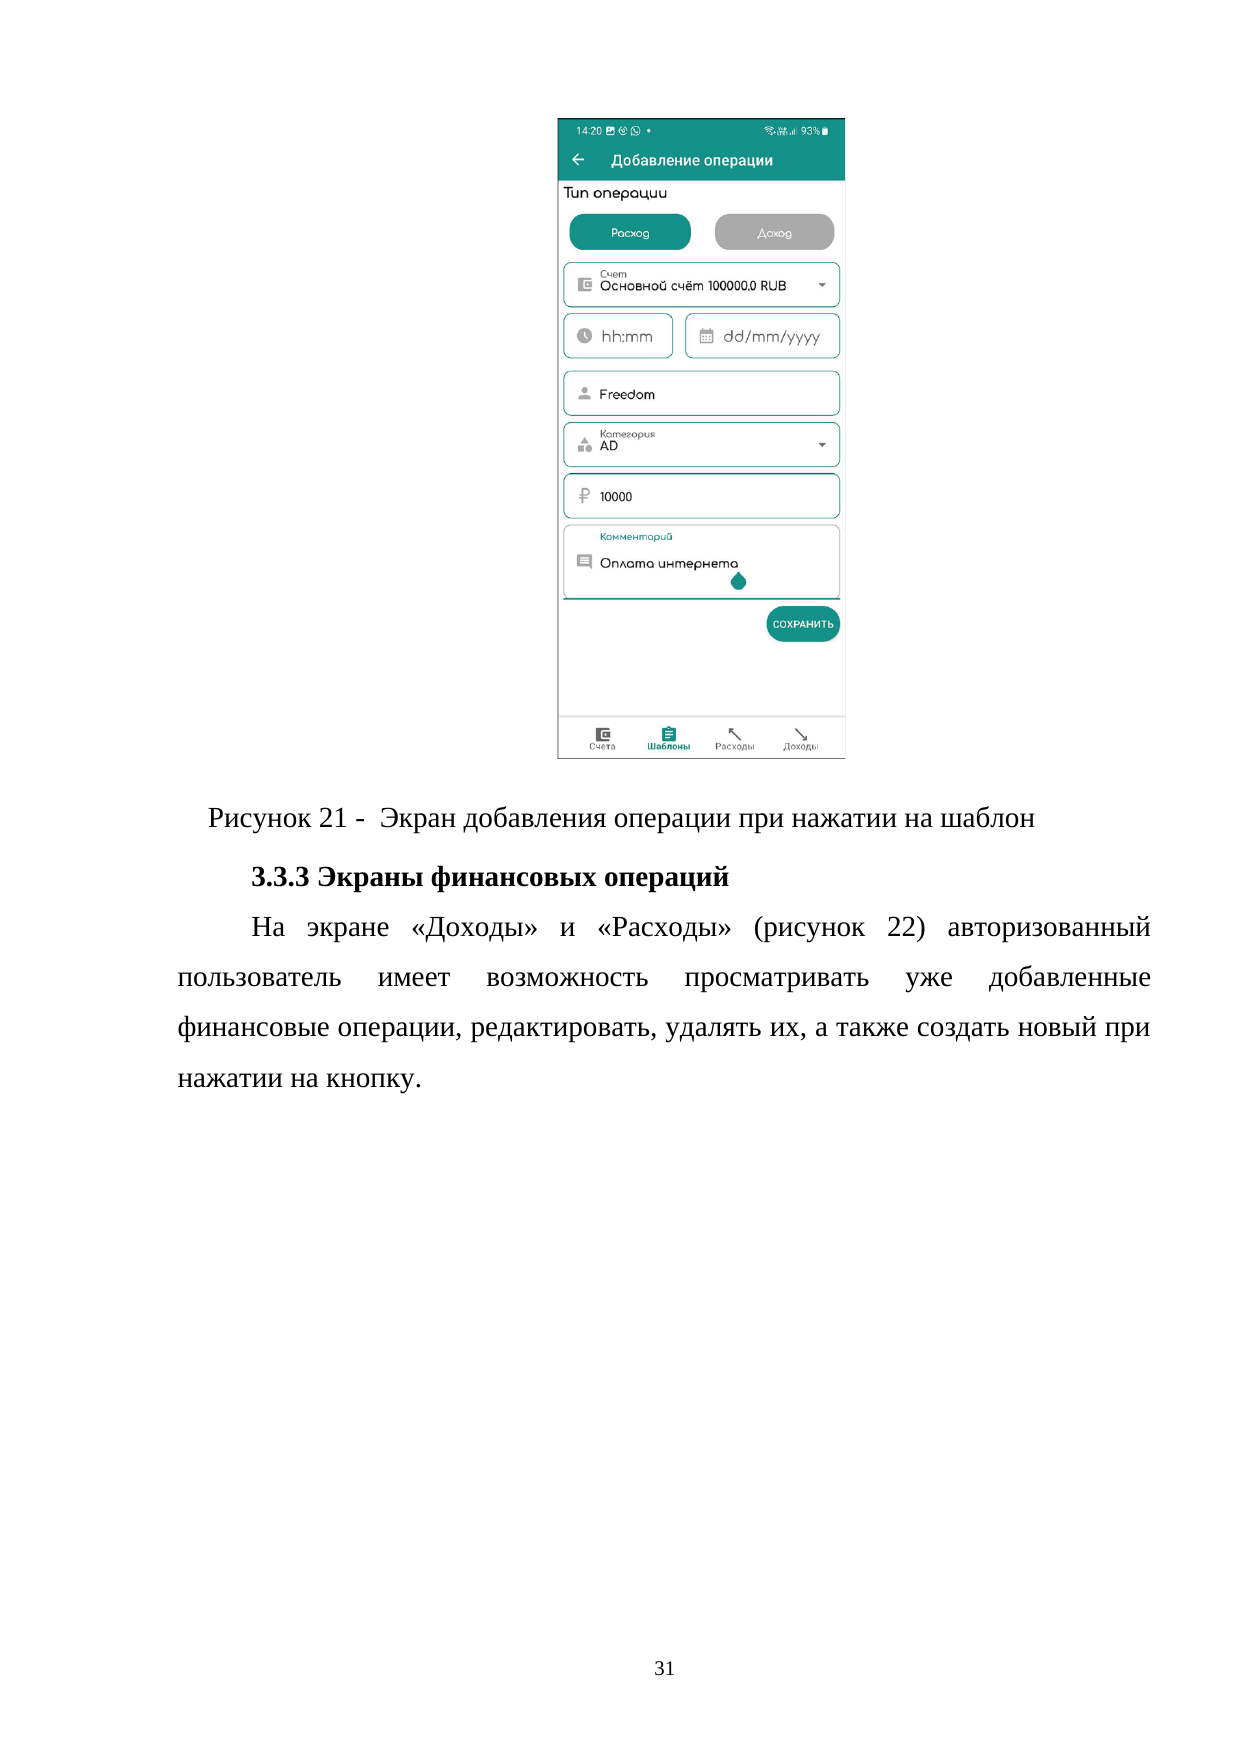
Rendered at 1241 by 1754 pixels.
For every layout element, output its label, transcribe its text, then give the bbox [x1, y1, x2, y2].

text Экран добавления операции при нажатии на шаблон [177, 800, 1152, 834]
text На экране «Доходы» и «Расходы» (рисунок 22) авторизованный пользователь имеет возможность просматривать уже добавленные финансовые операции, редактировать, удалять их, а также создать новый при нажатии на кнопку. [177, 909, 1152, 1093]
text Экраны финансовых операций [251, 859, 1152, 892]
picture [557, 118, 846, 759]
